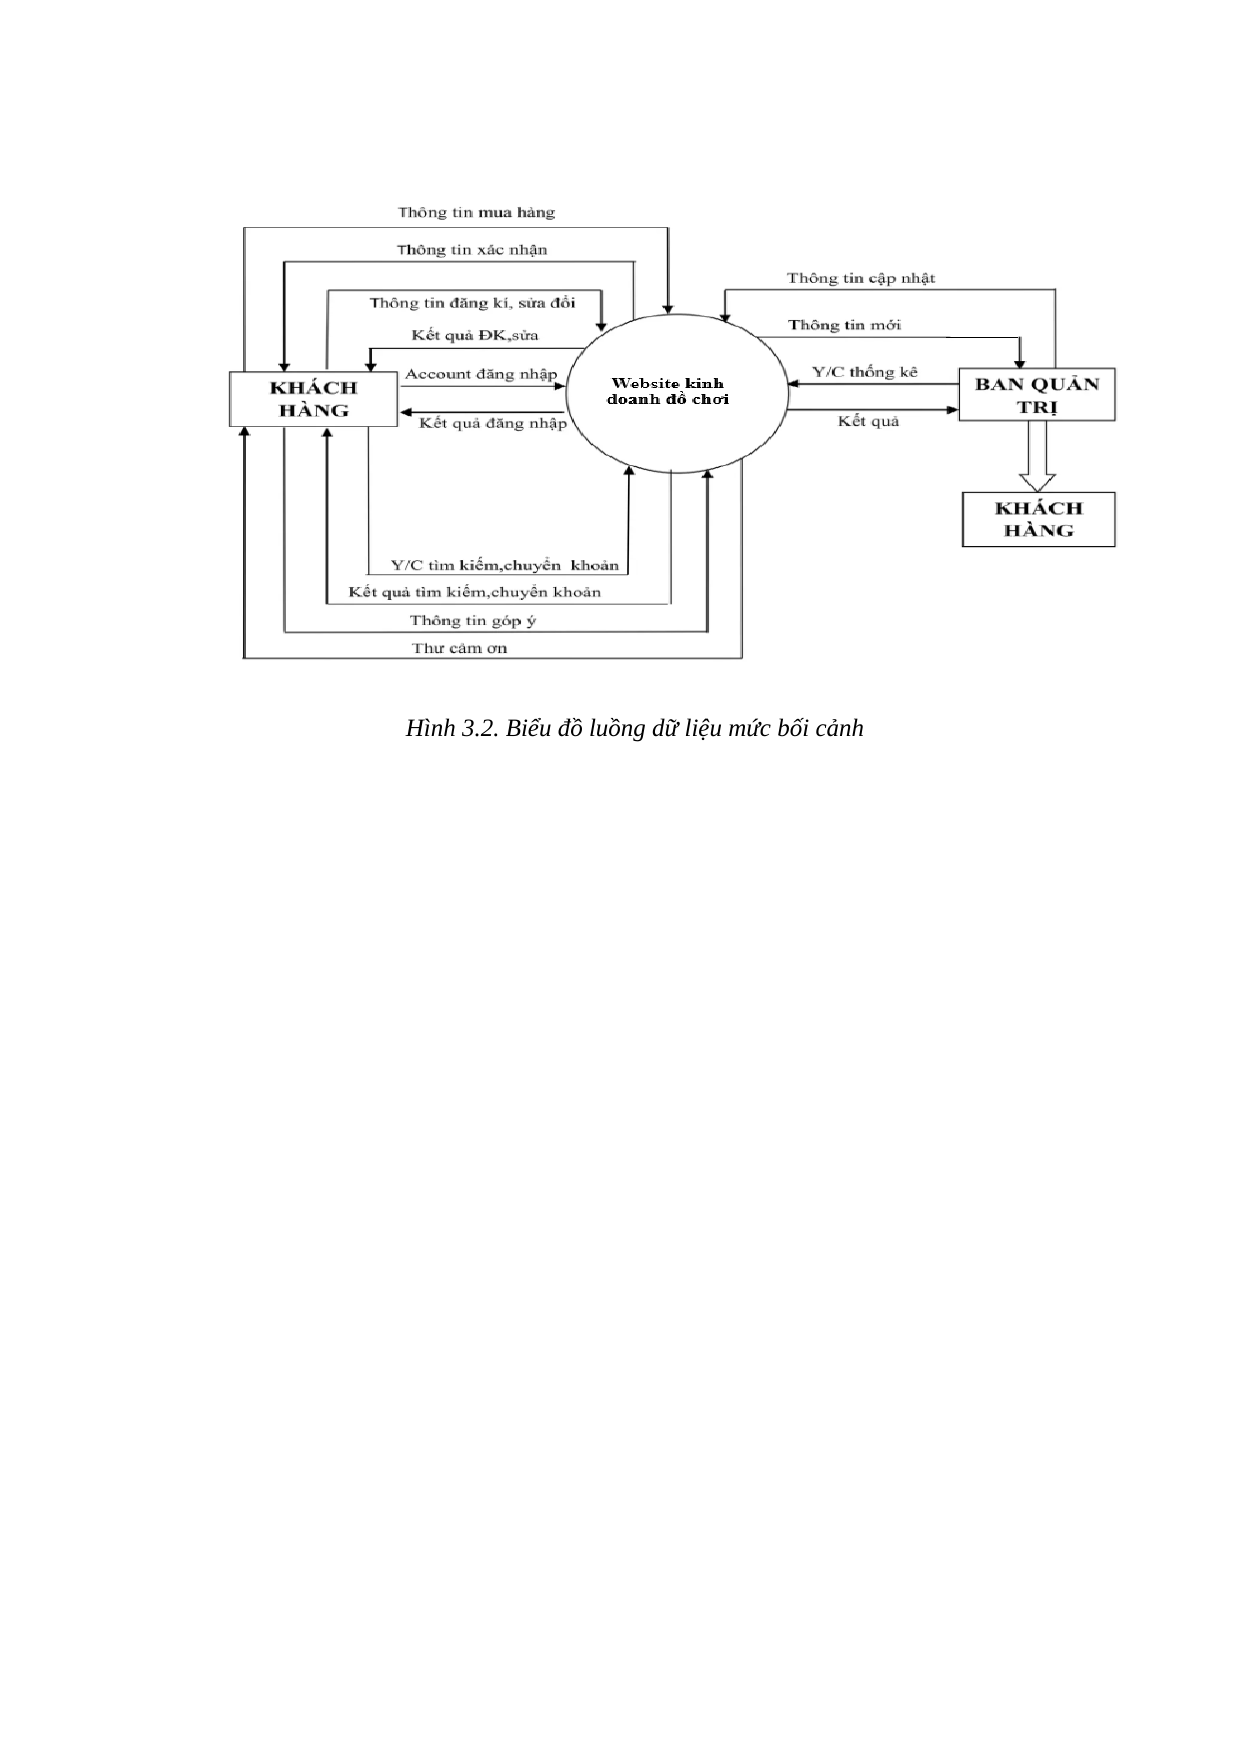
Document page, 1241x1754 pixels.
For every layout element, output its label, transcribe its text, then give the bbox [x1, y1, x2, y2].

picture [188, 188, 1132, 694]
